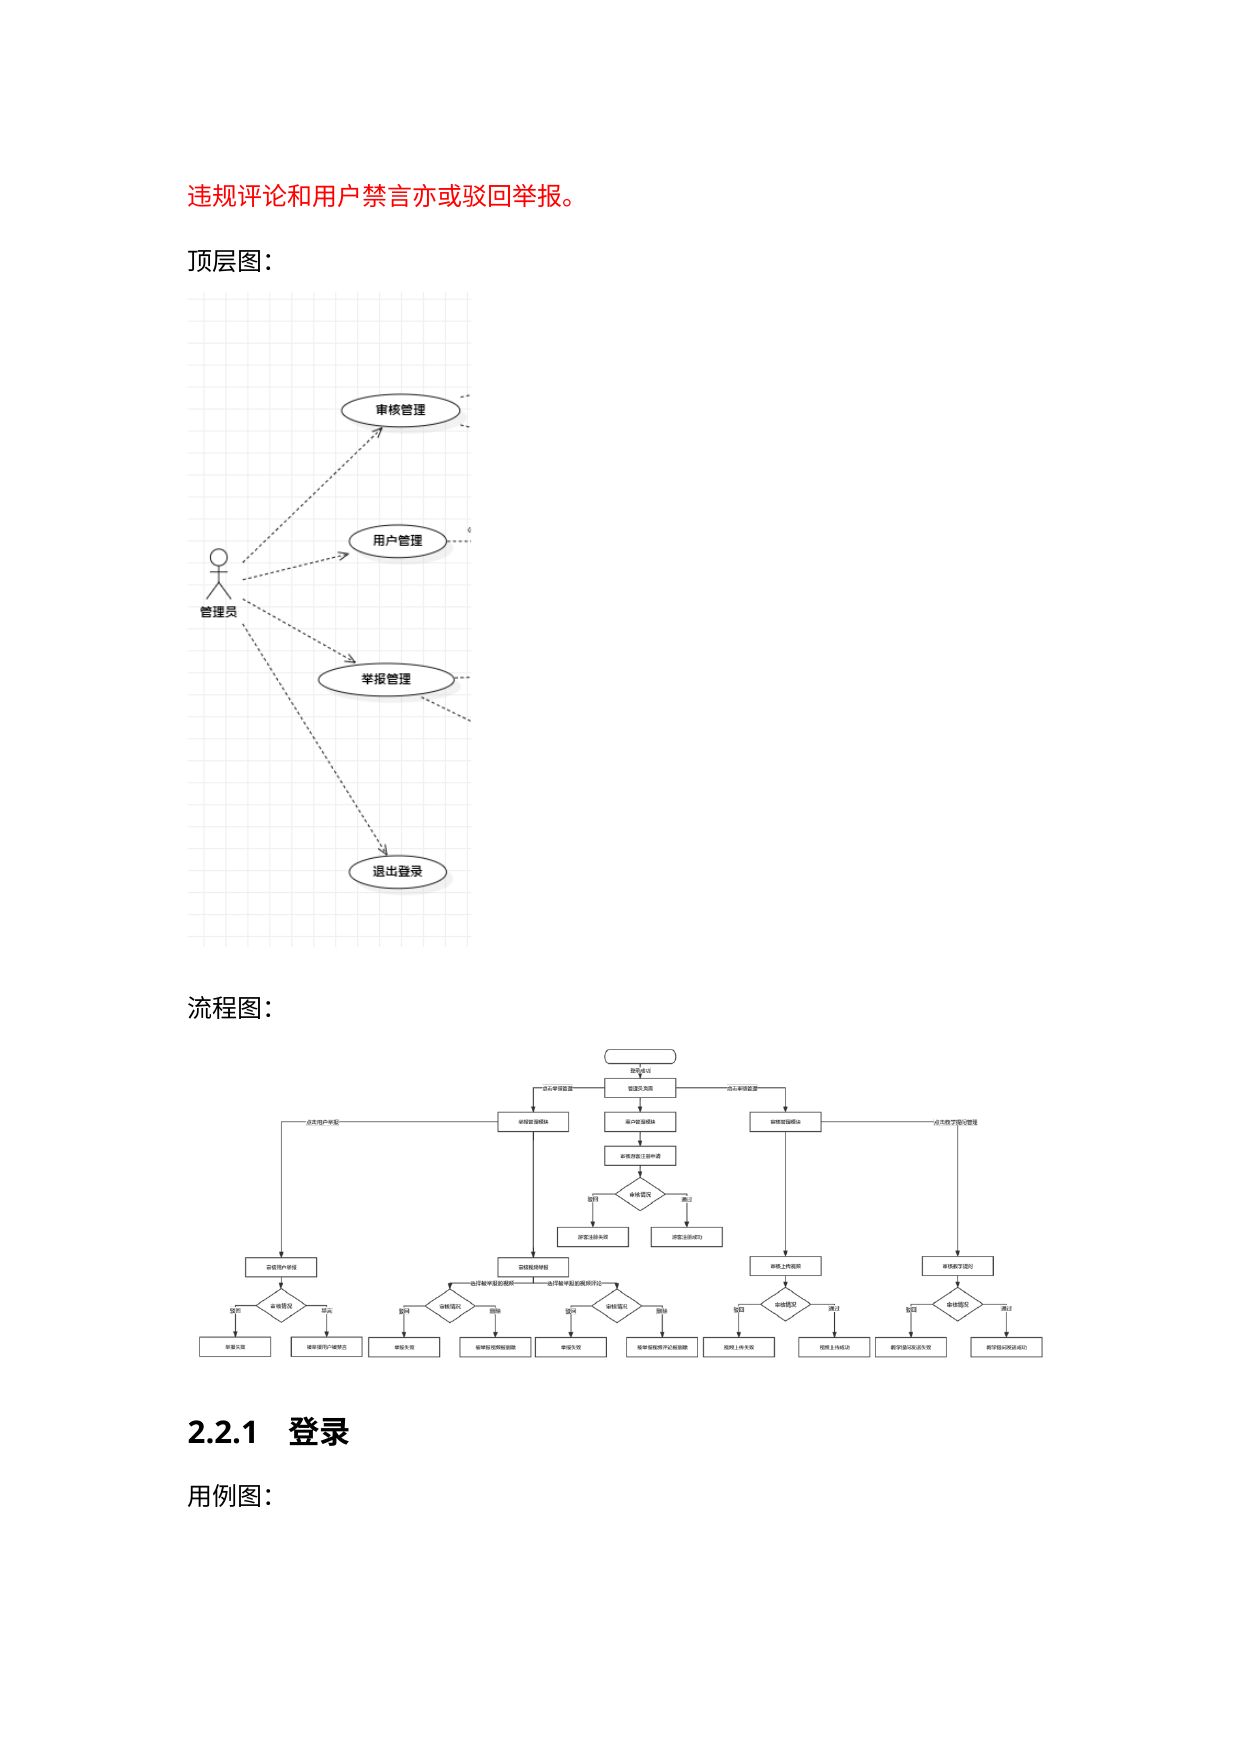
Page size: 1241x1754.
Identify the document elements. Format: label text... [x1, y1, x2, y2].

text 流程图： [187, 974, 1053, 1039]
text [187, 162, 1053, 227]
text 顶层图： [187, 227, 1053, 292]
picture [189, 1039, 1052, 1367]
text 用例图： [187, 1462, 1053, 1527]
picture [187, 292, 472, 947]
list 登录 [187, 1397, 1053, 1462]
